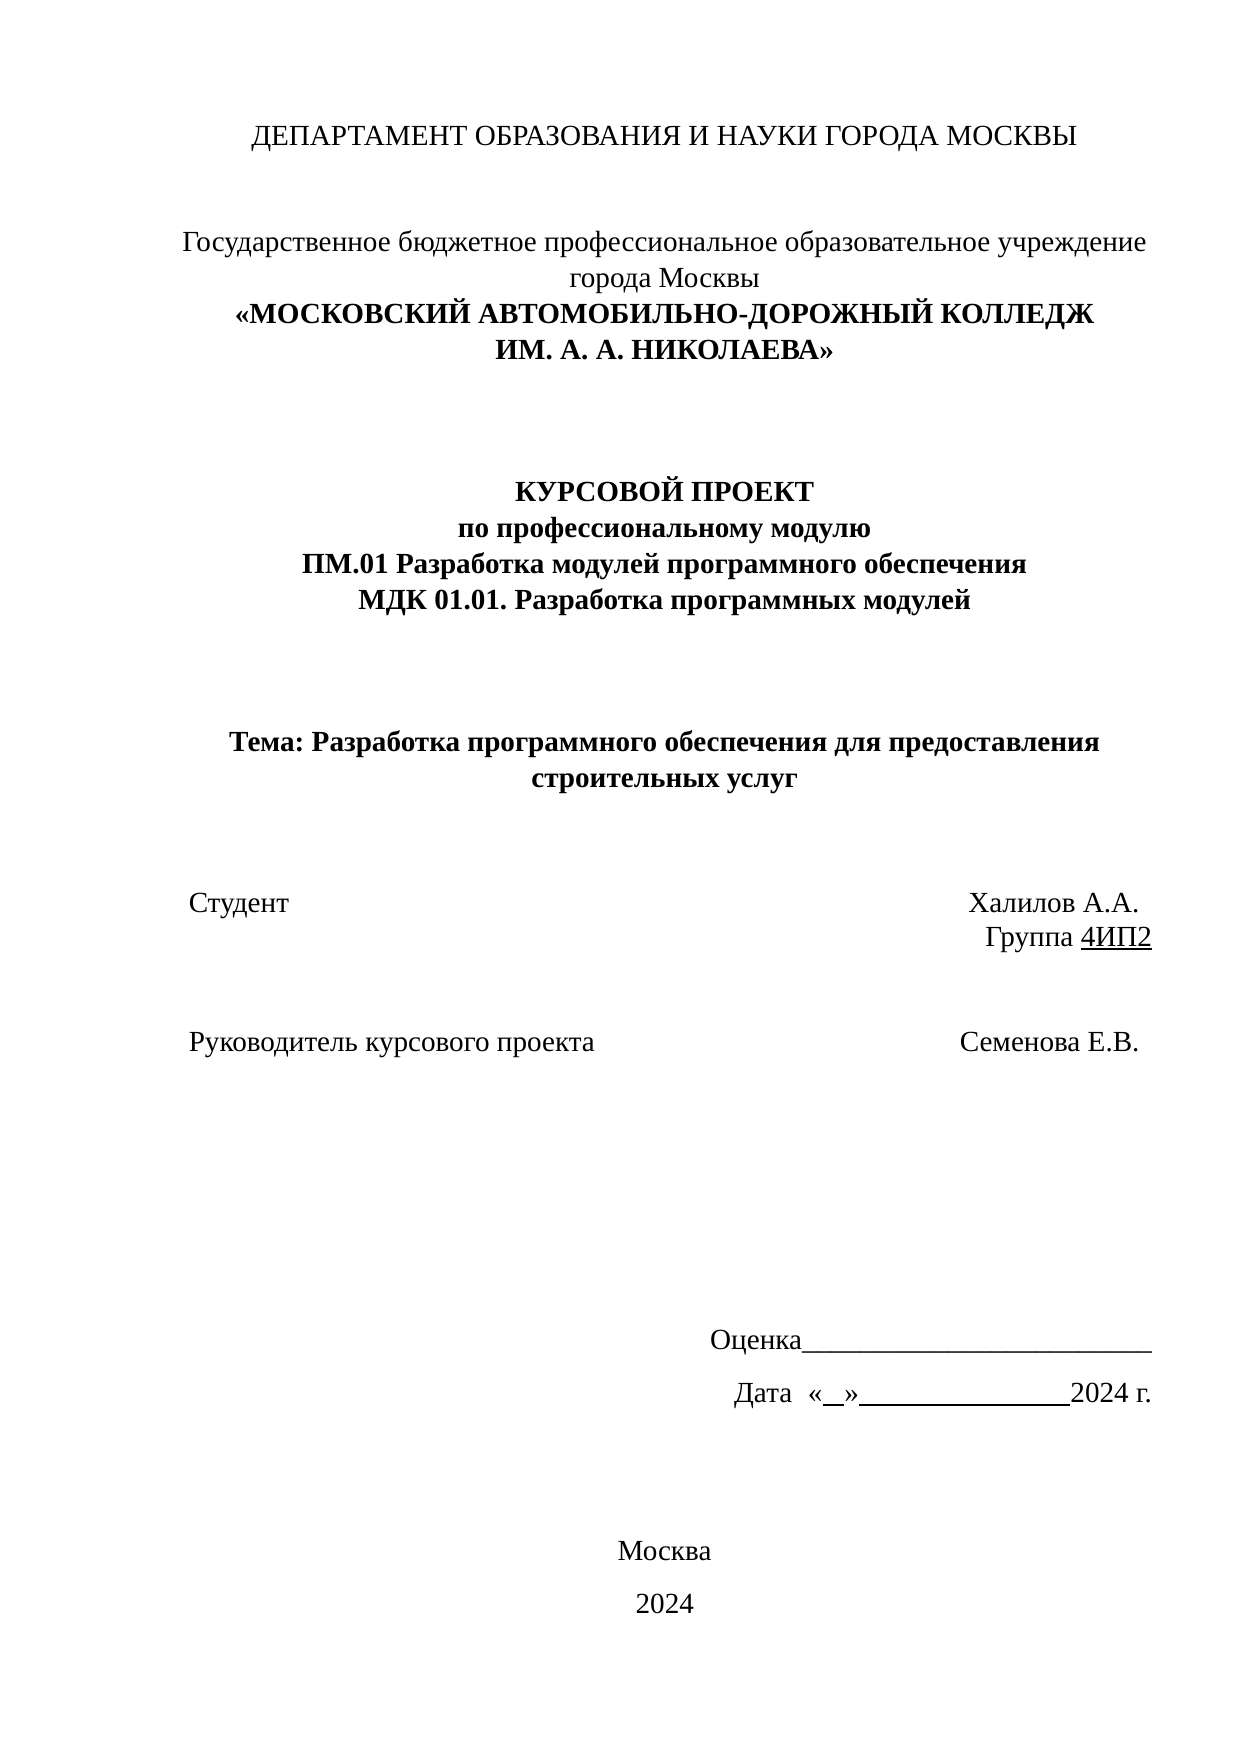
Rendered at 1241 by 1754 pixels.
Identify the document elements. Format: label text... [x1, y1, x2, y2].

text МДК 01.01. Разработка программных модулей [177, 582, 1152, 616]
text Государственное бюджетное профессиональное образовательное учреждение города Москвы [177, 224, 1152, 293]
text «МОСКОВСКИЙ АВТОМОБИЛЬНО-ДОРОЖНЫЙ КОЛЛЕДЖ [177, 296, 1152, 329]
text Группа 4ИП2 [177, 919, 1152, 952]
table_header Халилов А.А. [664, 885, 1151, 919]
text ДЕПАРТАМЕНТ ОБРАЗОВАНИЯ И НАУКИ ГОРОДА МОСКВЫ [177, 118, 1152, 152]
text по профессиональному модулю [177, 510, 1152, 544]
table_header Студент [177, 885, 664, 919]
text Тема: Разработка программного обеспечения для предоставления строительных услуг [177, 724, 1152, 794]
text Дата « » 2024 г. [177, 1375, 1152, 1408]
text ИМ. А. А. НИКОЛАЕВА» [177, 332, 1152, 366]
table_header Руководитель курсового проекта [177, 1025, 664, 1058]
text Москва [177, 1533, 1152, 1567]
table_header Семенова Е.В. [664, 1025, 1151, 1058]
text КУРСОВОЙ ПРОЕКТ [177, 474, 1152, 507]
text 2024 [177, 1586, 1152, 1620]
text ПМ.01 Разработка модулей программного обеспечения [177, 546, 1152, 580]
text Оценка________________________ [177, 1322, 1152, 1356]
